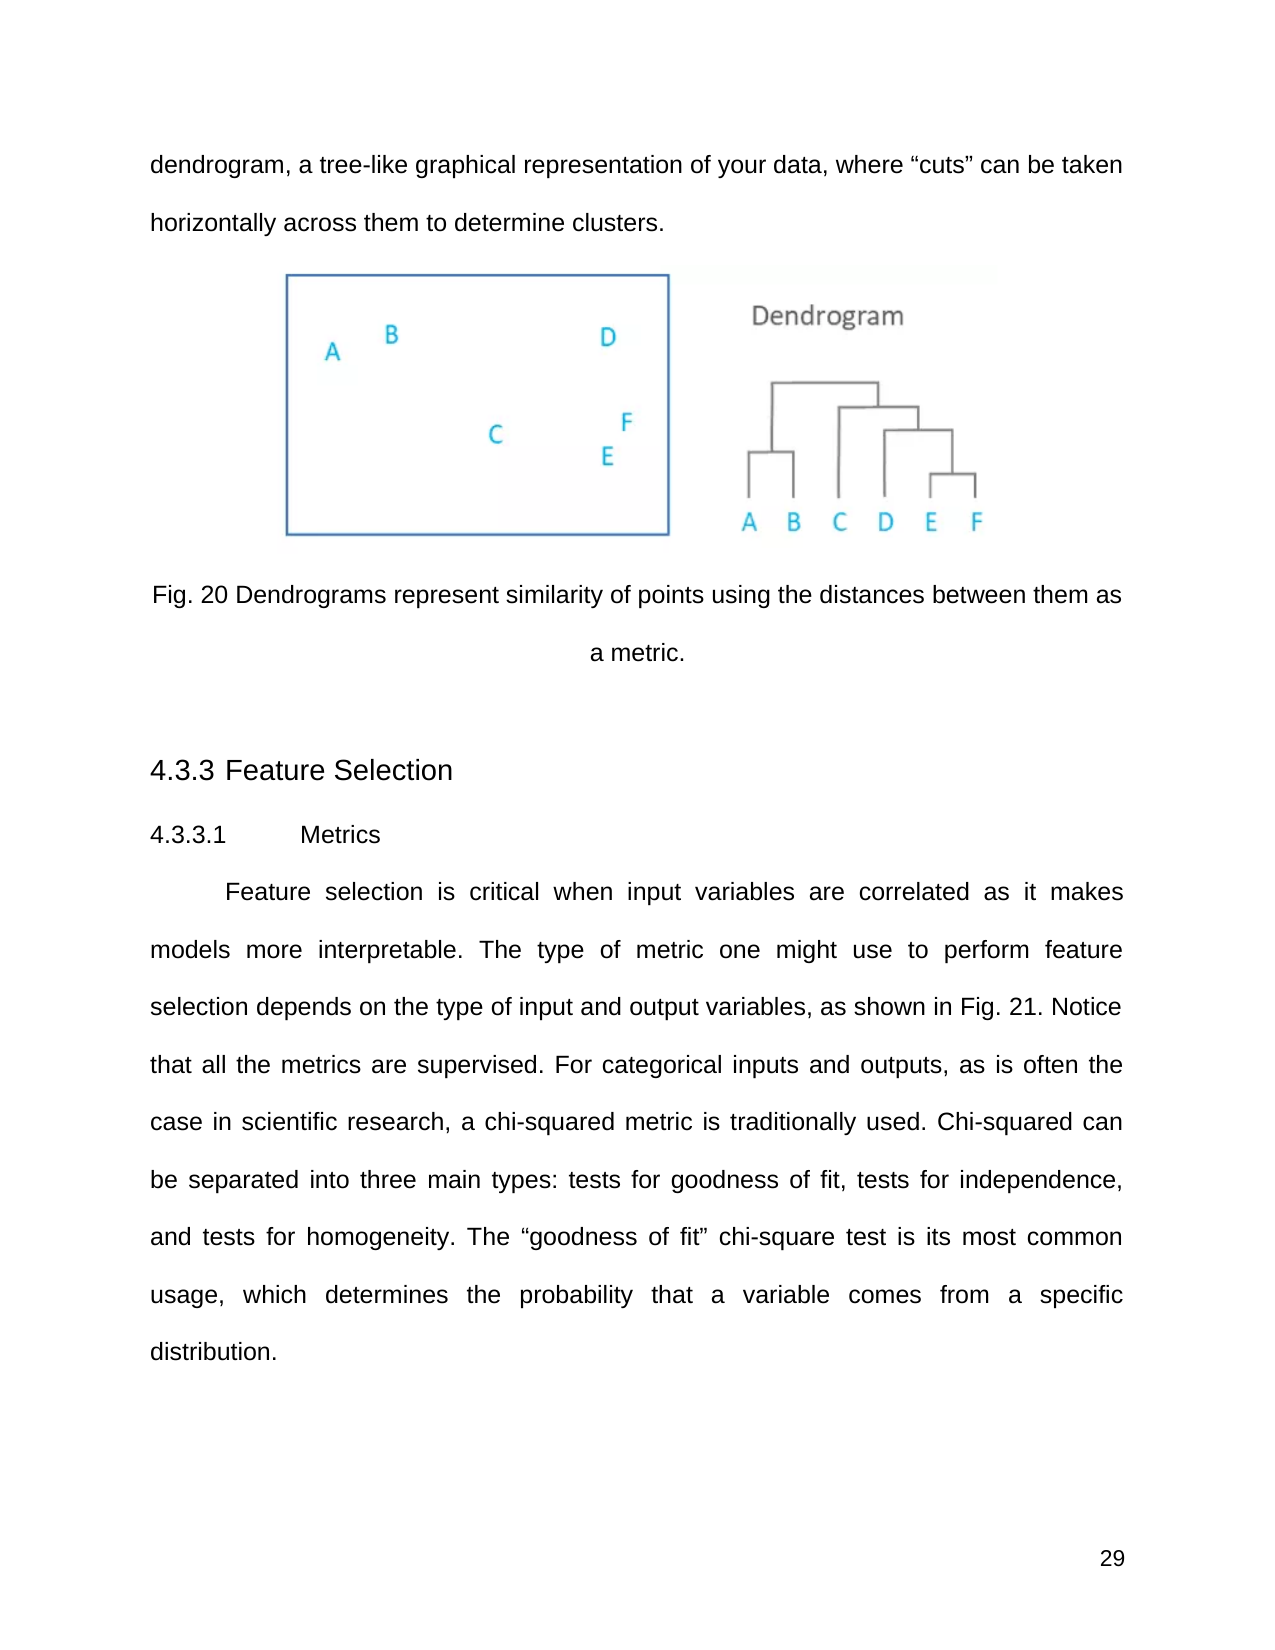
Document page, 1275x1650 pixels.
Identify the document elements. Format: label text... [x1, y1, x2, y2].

list Metrics [150, 820, 1125, 848]
picture [277, 265, 998, 554]
text Fig. 20 Dendrograms represent similarity of points using the distances between them as a metric. [150, 580, 1125, 666]
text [150, 150, 1125, 236]
list Feature Selection [150, 753, 1125, 786]
text Feature selection is critical when input variables are correlated as it makes models more interpretable. The type of metric one might use to perform feature selection depends on the type of input and output variables, as shown in Fig. 21. Notice that all the metrics are supervised. For categorical inputs and outputs, as is often the case in scientific research, a chi-squared metric is traditionally used. Chi-squared can be separated into three main types: tests for goodness of fit, tests for independence, and tests for homogeneity. The “goodness of fit” chi-square test is its most common usage, which determines the probability that a variable comes from a specific distribution. [150, 877, 1125, 1366]
